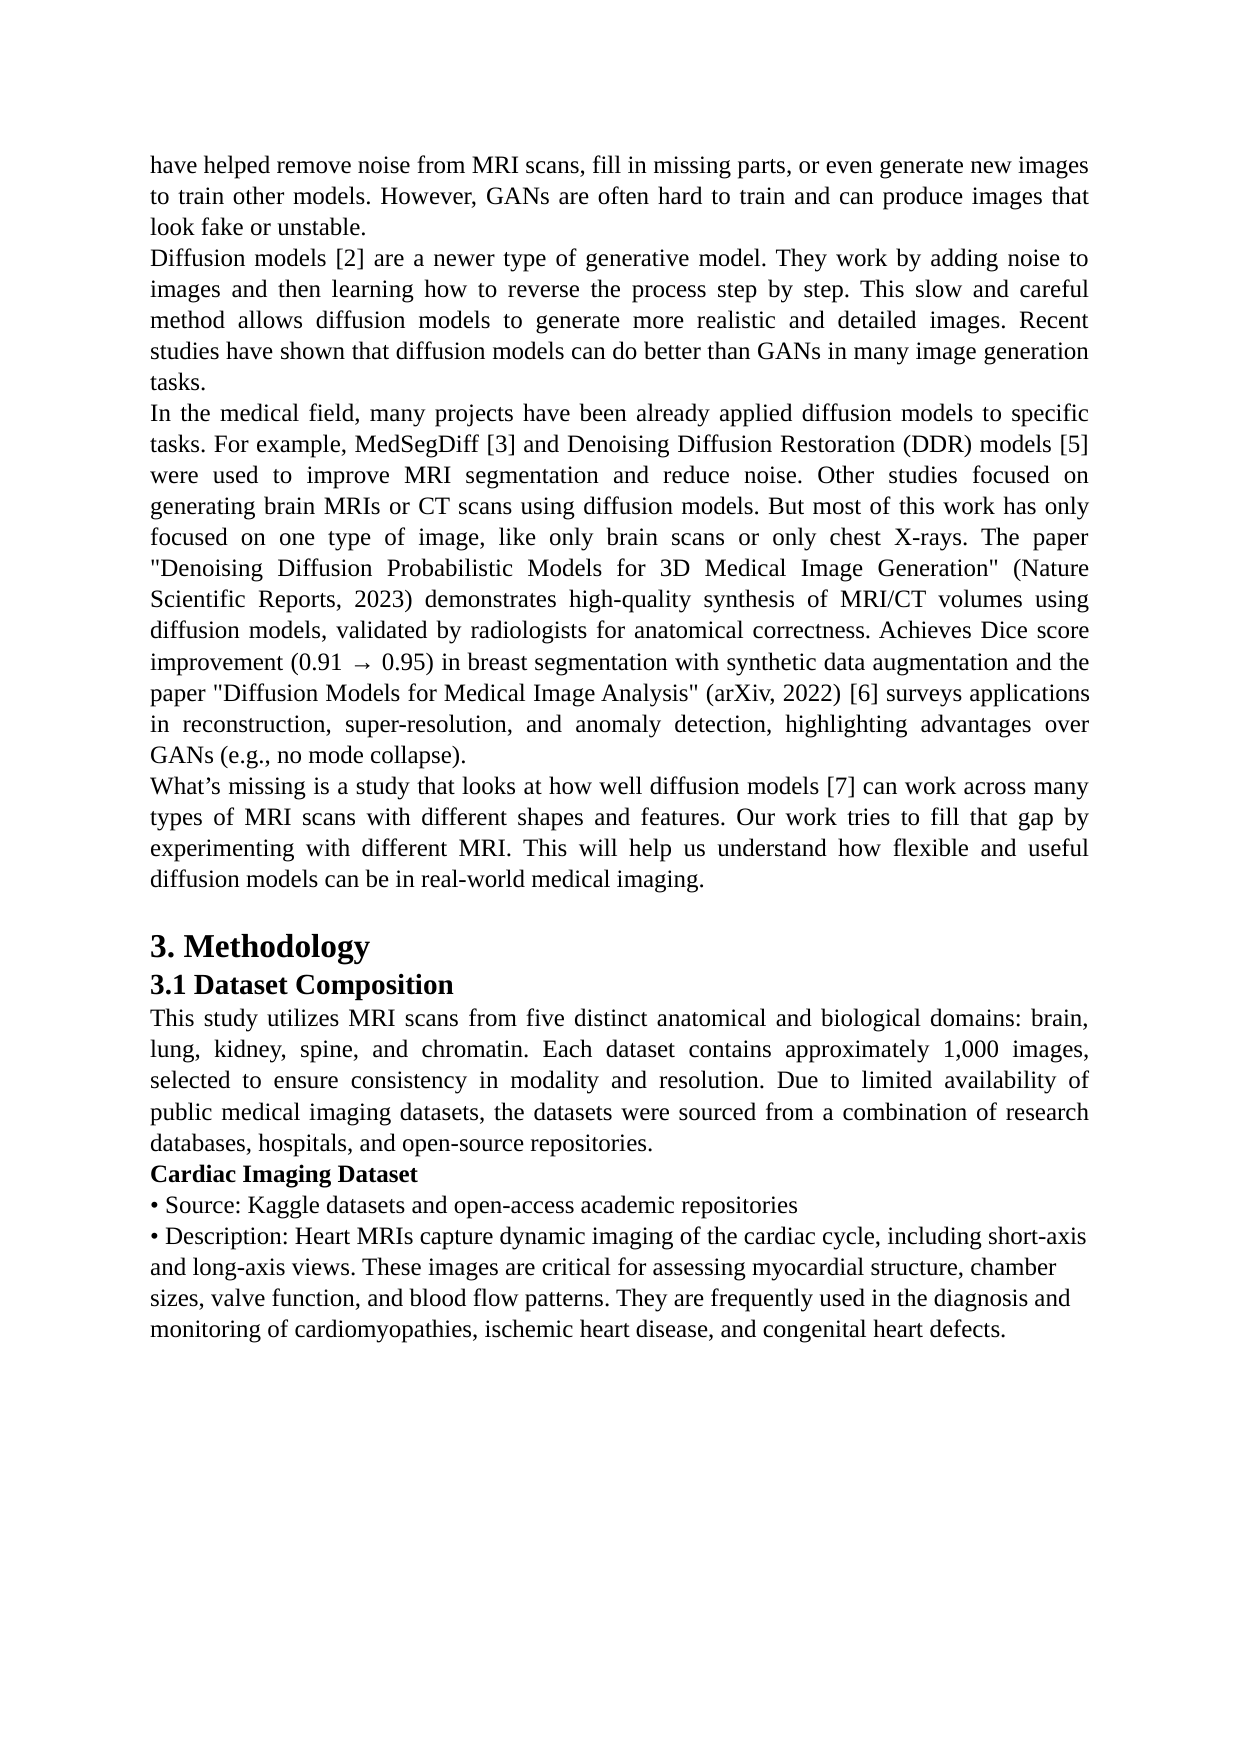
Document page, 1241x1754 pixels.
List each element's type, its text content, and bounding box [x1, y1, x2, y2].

text In the medical field, many projects have been already applied diffusion models to specific tasks. For example, MedSegDiff [3] and Denoising Diffusion Restoration (DDR) models [5] were used to improve MRI segmentation and reduce noise. Other studies focused on generating brain MRIs or CT scans using diffusion models. But most of this work has only focused on one type of image, like only brain scans or only chest X-rays. The paper "Denoising Diffusion Probabilistic Models for 3D Medical Image Generation" (Nature Scientific Reports, 2023) demonstrates high-quality synthesis of MRI/CT volumes using diffusion models, validated by radiologists for anatomical correctness. Achieves Dice score improvement (0.91 → 0.95) in breast segmentation with synthetic data augmentation and the paper "Diffusion Models for Medical Image Analysis" (arXiv, 2022) [6] surveys applications in reconstruction, super-resolution, and anomaly detection, highlighting advantages over GANs (e.g., no mode collapse). [150, 398, 1090, 768]
text Cardiac Imaging Dataset [150, 1159, 1090, 1187]
text • Source: Kaggle datasets and open-access academic repositories • Description: Heart MRIs capture dynamic imaging of the cardiac cycle, including short-axis and long-axis views. These images are critical for assessing myocardial structure, chamber sizes, valve function, and blood flow patterns. They are frequently used in the diagnosis and monitoring of cardiomyopathies, ischemic heart disease, and congenital heart defects. [150, 1190, 1090, 1343]
text 3.1 Dataset Composition [150, 967, 1090, 1001]
text What’s missing is a study that looks at how well diffusion models [7] can work across many types of MRI scans with different shapes and features. Our work tries to fill that gap by experimenting with different MRI. This will help us understand how flexible and useful diffusion models can be in real-world medical imaging. [150, 771, 1090, 893]
text Diffusion models [2] are a newer type of generative model. They work by adding noise to images and then learning how to reverse the process step by step. This slow and careful method allows diffusion models to generate more realistic and detailed images. Recent studies have shown that diffusion models can do better than GANs in many image generation tasks. [150, 243, 1090, 396]
text 3. Methodology [150, 926, 1090, 964]
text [150, 150, 1090, 241]
text This study utilizes MRI scans from five distinct anatomical and biological domains: brain, lung, kidney, spine, and chromatin. Each dataset contains approximately 1,000 images, selected to ensure consistency in modality and resolution. Due to limited availability of public medical imaging datasets, the datasets were sourced from a combination of research databases, hospitals, and open-source repositories. [150, 1003, 1090, 1156]
